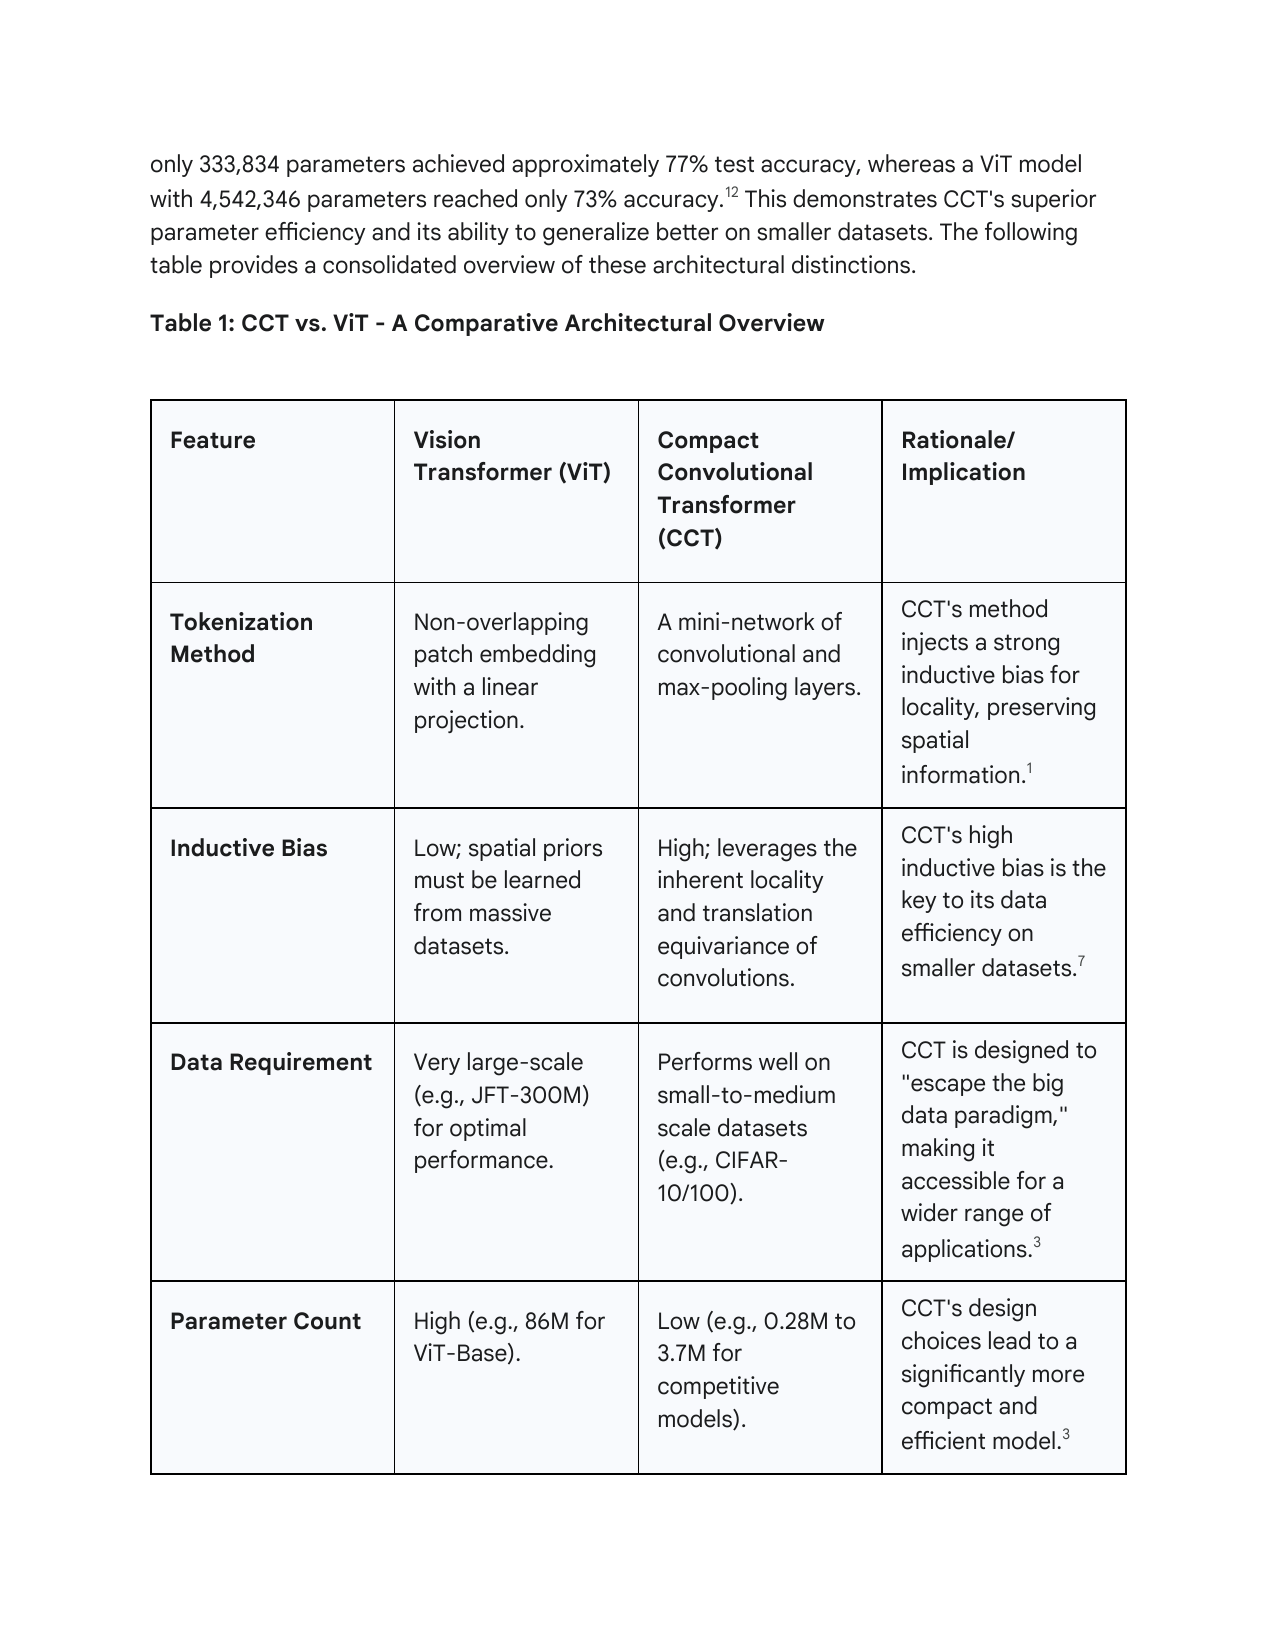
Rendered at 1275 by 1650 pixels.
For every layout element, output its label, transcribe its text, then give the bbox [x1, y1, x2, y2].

table_cell High; leverages the inherent locality and translation equivariance of convolutions. [639, 809, 881, 1022]
table_cell Performs well on small-to-medium scale datasets (e.g., CIFAR-10/100). [639, 1024, 881, 1280]
text Table 1: CCT vs. ViT - A Comparative Architectural Overview [150, 309, 1125, 338]
table_header Compact Convolutional Transformer (CCT) [639, 401, 881, 581]
table_cell Parameter Count [152, 1282, 394, 1473]
table_cell CCT's design choices lead to a significantly more compact and efficient model.3 [883, 1282, 1125, 1473]
table_cell A mini-network of convolutional and max-pooling layers. [639, 583, 881, 807]
table_cell Low; spatial priors must be learned from massive datasets. [395, 809, 638, 1022]
table_cell Very large-scale (e.g., JFT-300M) for optimal performance. [395, 1024, 638, 1280]
table_cell CCT's method injects a strong inductive bias for locality, preserving spatial information.1 [883, 583, 1125, 807]
table_cell Non-overlapping patch embedding with a linear projection. [395, 583, 638, 807]
table_cell Inductive Bias [152, 809, 394, 1022]
table_cell Low (e.g., 0.28M to 3.7M for competitive models). [639, 1282, 881, 1473]
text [150, 150, 1125, 280]
table_cell High (e.g., 86M for ViT-Base). [395, 1282, 638, 1473]
table_header Vision Transformer (ViT) [395, 401, 638, 581]
table_cell CCT is designed to "escape the big data paradigm," making it accessible for a wider range of applications.3 [883, 1024, 1125, 1280]
table_cell Tokenization Method [152, 583, 394, 807]
table_cell CCT's high inductive bias is the key to its data efficiency on smaller datasets.7 [883, 809, 1125, 1022]
table_cell Data Requirement [152, 1024, 394, 1280]
table_header Rationale/Implication [883, 401, 1125, 581]
table_header Feature [152, 401, 394, 581]
